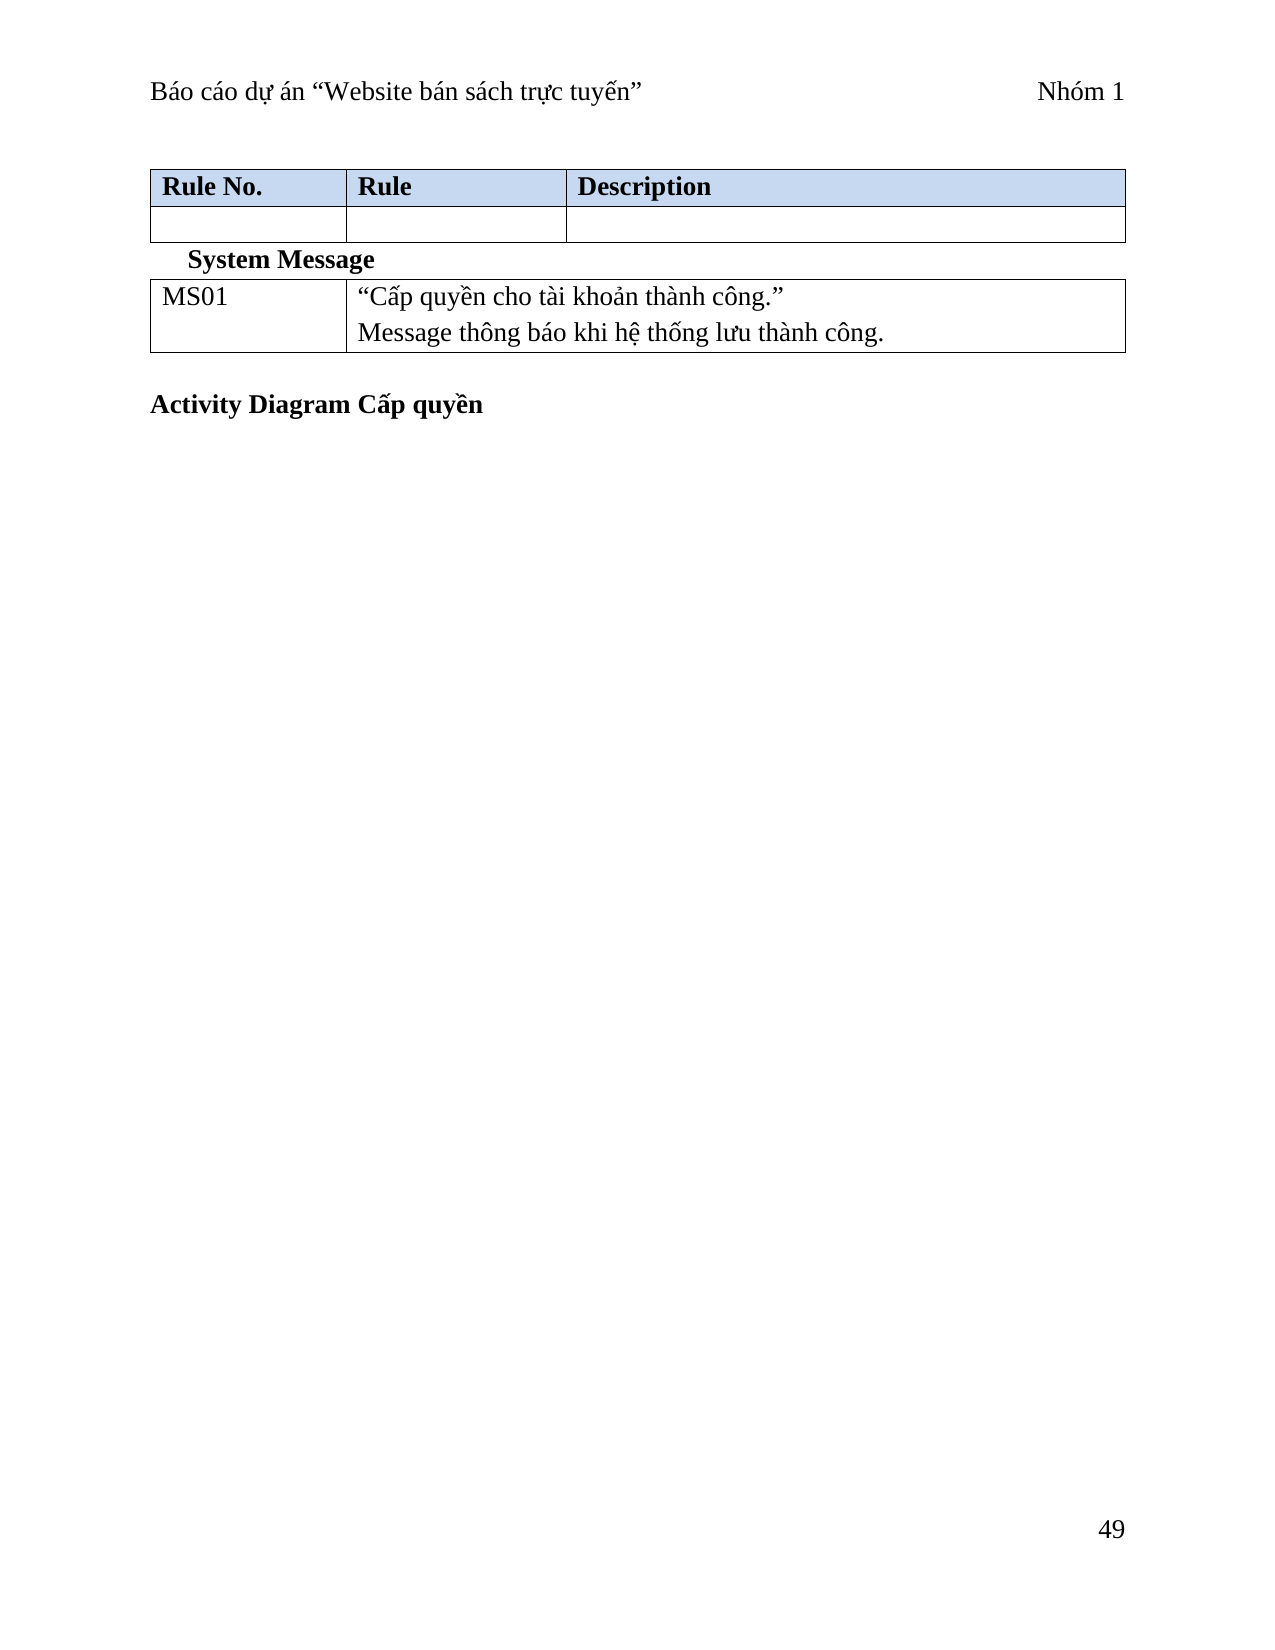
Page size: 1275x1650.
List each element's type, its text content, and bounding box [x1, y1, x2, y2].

list System Message [187, 243, 1125, 274]
text Activity Diagram Cấp quyền [150, 388, 1125, 419]
table_header Description [567, 170, 1125, 206]
table_header MS01 [151, 280, 346, 352]
table_cell [567, 207, 1125, 242]
table_header Rule No. [151, 170, 346, 206]
table_header Rule [347, 170, 566, 206]
table_cell [347, 207, 566, 242]
table_header “Cấp quyền cho tài khoản thành công.” Message thông báo khi hệ thống lưu thành công. [347, 280, 1125, 352]
table_cell [151, 207, 346, 242]
